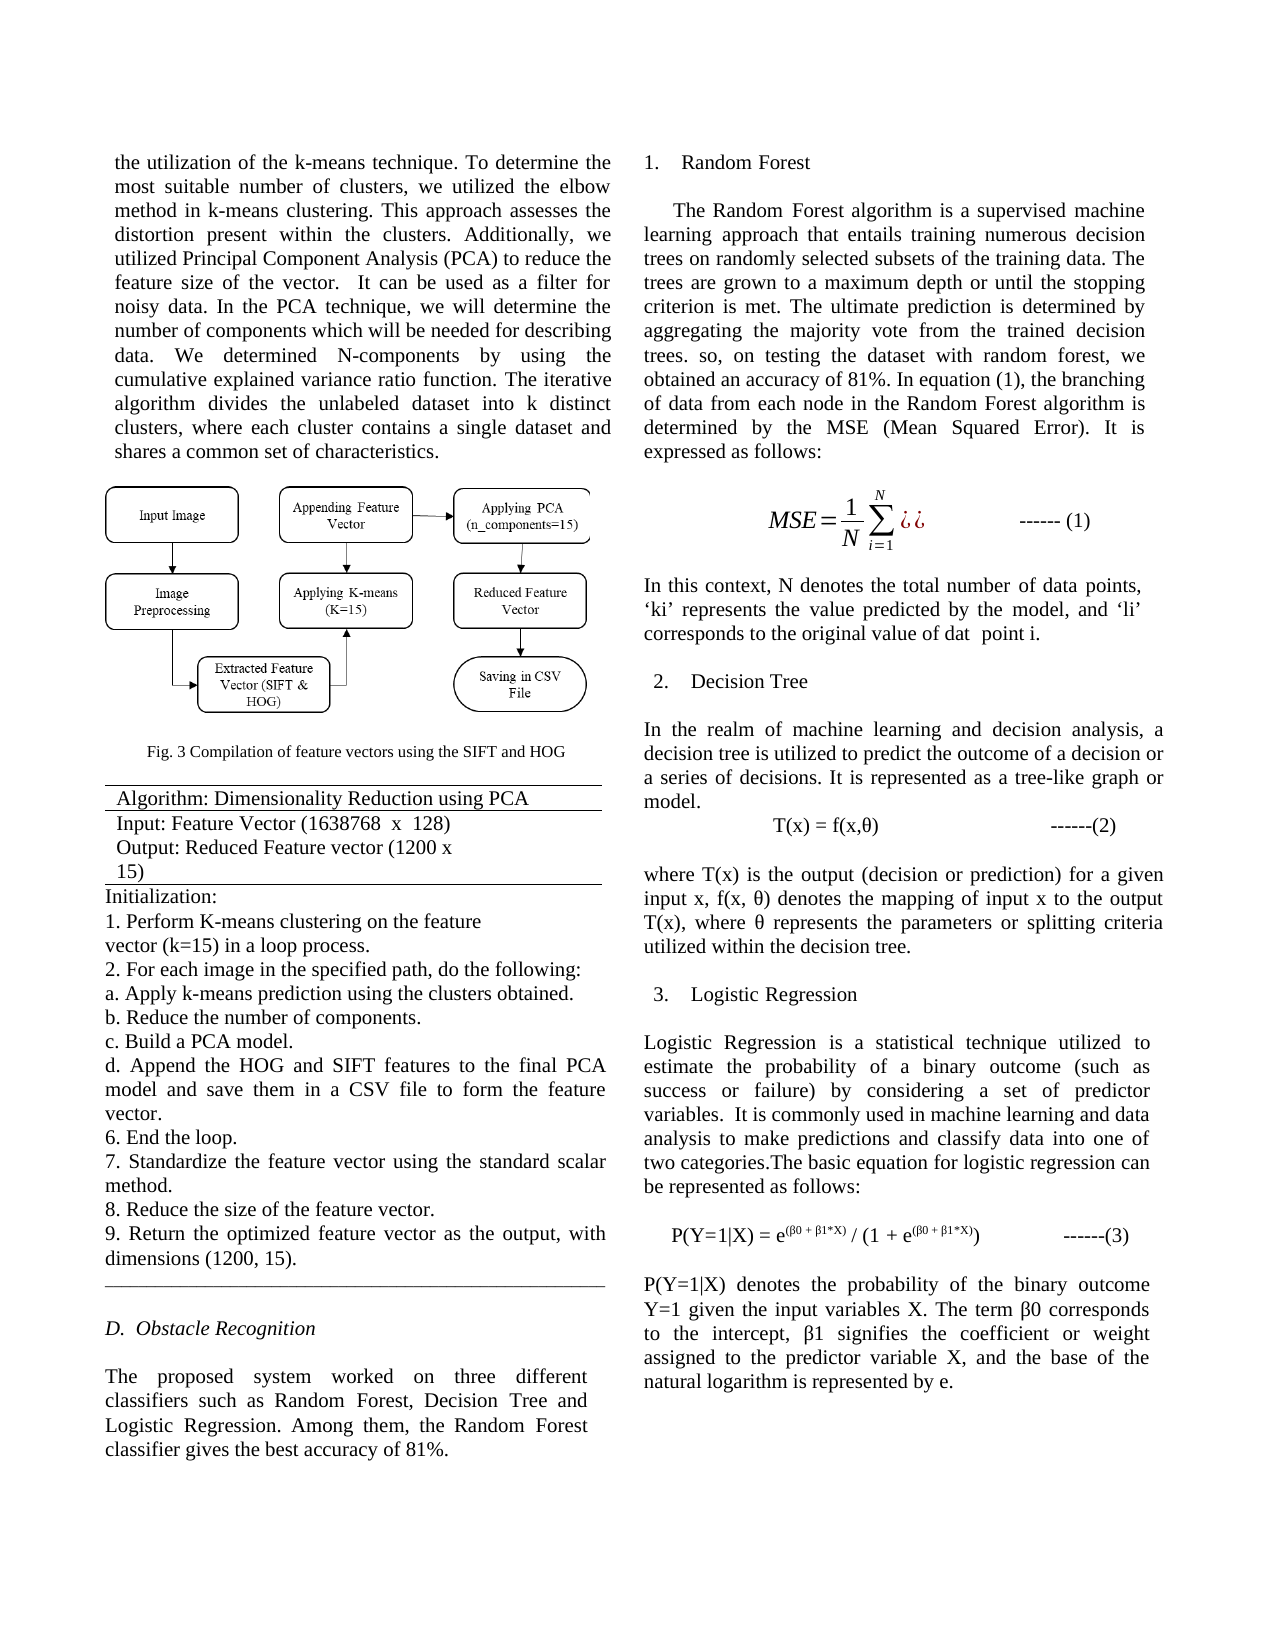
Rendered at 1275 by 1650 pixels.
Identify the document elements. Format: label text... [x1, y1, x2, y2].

text Fig. 3 Compilation of feature vectors using the SIFT and HOG [105, 742, 607, 761]
table_cell Input: Feature Vector (1638768 x 128) [381, 811, 602, 835]
text 9. Return the optimized feature vector as the output, with dimensions (1200, 15). [105, 1221, 607, 1269]
list Random_ Forest [644, 150, 1146, 174]
text c. Build a PCA model. [105, 1029, 607, 1053]
text The Random_ Forest algorithm is a supervised_ machine_ learning_ approach that entails training numerous decision trees on randomly selected subsets of the training data. The trees are grown to a maximum depth or until the stopping criterion is met. The ultimate prediction is determined by aggregating the majority vote from the trained decision trees. so, on testing the dataset with random forest, we obtained an accuracy of 81%. In equation (1), the branching of data from each node in the Random Forest algorithm is determined by the MSE (Mean Squared Error). It is expressed as follows: [644, 198, 1146, 463]
table_cell Output: Reduced Feature vector (1200 x 15) [105, 835, 602, 883]
text D. Obstacle Recognition [105, 1316, 588, 1340]
text P(Y=1|X) denotes the probability of the binary outcome Y=1 given the input variables X. The term β0 corresponds to the intercept, β1 signifies the coefficient or weight assigned to the predictor variable X, and the base of the natural logarithm is represented by e. [644, 1272, 1151, 1393]
text ------ (1) [644, 487, 1146, 554]
text d. Append the HOG and SIFT features to the final PCA model and save them in a CSV file to form the feature vector. [105, 1053, 607, 1125]
table_cell Input: Feature Vector (1638768 x 128) [105, 811, 308, 835]
text 7. Standardize the feature vector using the standard scalar method. [105, 1149, 607, 1197]
text 1. Perform K-means clustering on the feature vector (k=15) in a loop process. [105, 908, 508, 957]
text Logistic Regression_ is a statistical technique utilized_ to estimate the probability of a binary outcome (such as success or failure) by considering a set of predictor variables. It is commonly used in machine learning and data analysis to make predictions and classify data into one of two categories.The basic equation for logistic regression can be represented as follows: [644, 1030, 1151, 1198]
text T(x) = f(x,θ) ------(2) [653, 813, 1164, 837]
text The proposed system worked on three different classifiers such as Random_ Forest, Decision_ Tree and Logistic_ Regression. Among them, the Random_ Forest classifier gives the best accuracy of 81%. [105, 1364, 588, 1461]
text b. Reduce the number of components. [105, 1005, 607, 1029]
text 6. End the loop. [105, 1125, 607, 1149]
text P(Y=_1|X) = e(β0_ + β1*X) / (1_ + e(β0 + β1_*X)) ------(3) [644, 1223, 1146, 1247]
list Decision Tree [653, 669, 1142, 693]
text where T(x) is the output (decision or prediction) for a given input x, f(x, θ) denotes the mapping of input x to the output T(x), where θ represents the parameters or splitting criteria utilized within the decision tree. [644, 861, 1164, 958]
text In this context, N denotes the total number_ of data_ points, ‘ki’ represents the_ value predicted by the_ model, and ‘li’ corresponds to the original value of dat_ point i. [644, 573, 1142, 645]
picture [105, 486, 590, 718]
text In the realm of machine learning and decision analysis, a decision tree is utilized to predict the outcome of a decision or a series of decisions. It is represented as a tree-like graph or model. [644, 717, 1164, 813]
list Logistic_ Regression [653, 982, 1142, 1006]
text 2. For each image in the specified path, do the following: [105, 957, 607, 981]
table_header Algorithm: Dimensionality Reduction using PCA [105, 786, 602, 810]
text Initialization: [105, 885, 473, 908]
text ____________________________________________________________ [105, 1269, 607, 1289]
text 8. Reduce the size of the feature vector. [105, 1197, 607, 1221]
text a. Apply k-means prediction using the clusters obtained. [105, 981, 607, 1005]
